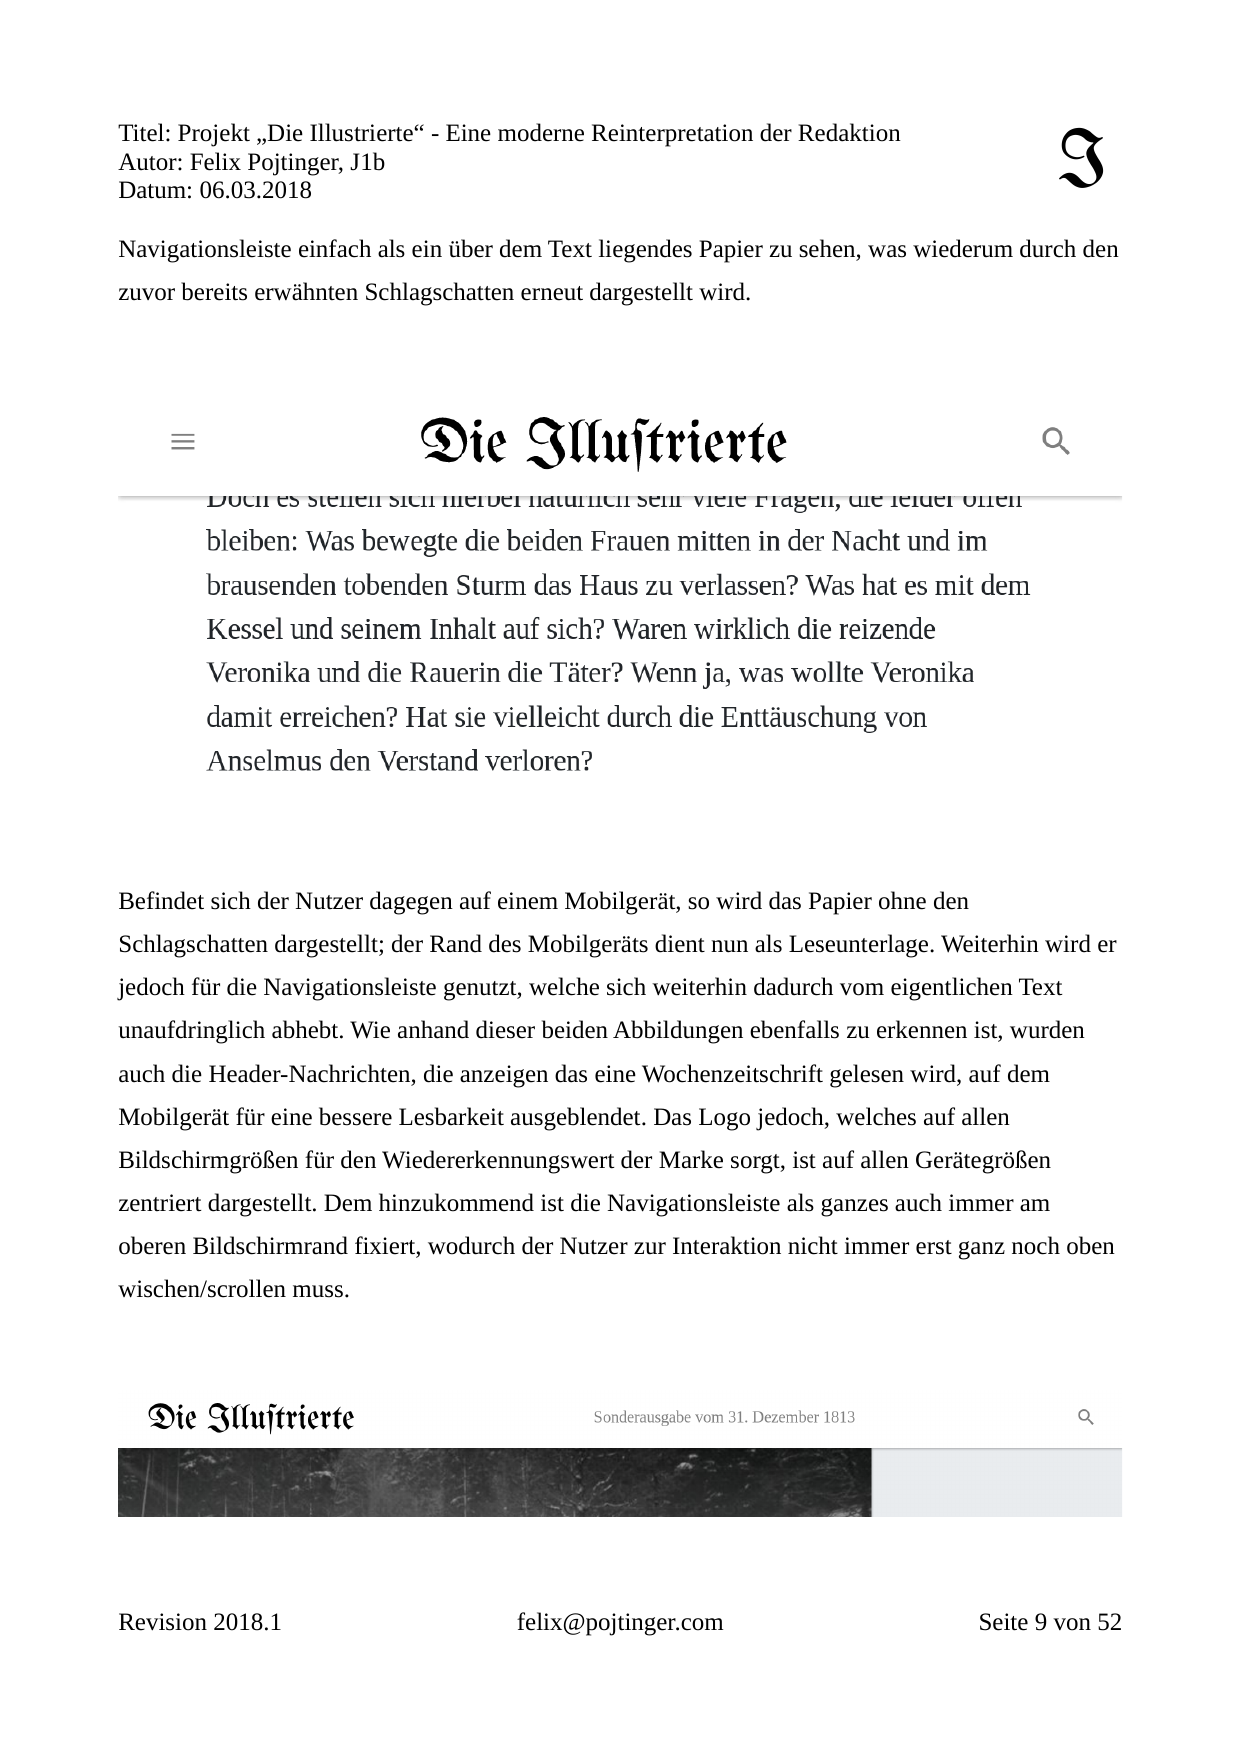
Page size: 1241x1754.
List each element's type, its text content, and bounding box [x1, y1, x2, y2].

picture [118, 392, 1123, 786]
picture [118, 1390, 1123, 1517]
text Befindet sich der Nutzer dagegen auf einem Mobilgerät, so wird das Papier ohne den Schlagschatten dargestellt; der Rand des Mobilgeräts dient nun als Leseunterlage. Weiterhin wird er jedoch für die Navigationsleiste genutzt, welche sich weiterhin dadurch vom eigentlichen Text unaufdringlich abhebt. Wie anhand dieser beiden Abbildungen ebenfalls zu erkennen ist, wurden auch die Header-Nachrichten, die anzeigen das eine Wochenzeitschrift gelesen wird, auf dem Mobilgerät für eine bessere Lesbarkeit ausgeblendet. Das Logo jedoch, welches auf allen Bildschirmgrößen für den Wiedererkennungswert der Marke sorgt, ist auf allen Gerätegrößen zentriert dargestellt. Dem hinzukommend ist die Navigationsleiste als ganzes auch immer am oberen Bildschirmrand fixiert, wodurch der Nutzer zur Interaktion nicht immer erst ganz noch oben wischen/scrollen muss. [118, 886, 1122, 1303]
picture [1046, 120, 1120, 194]
